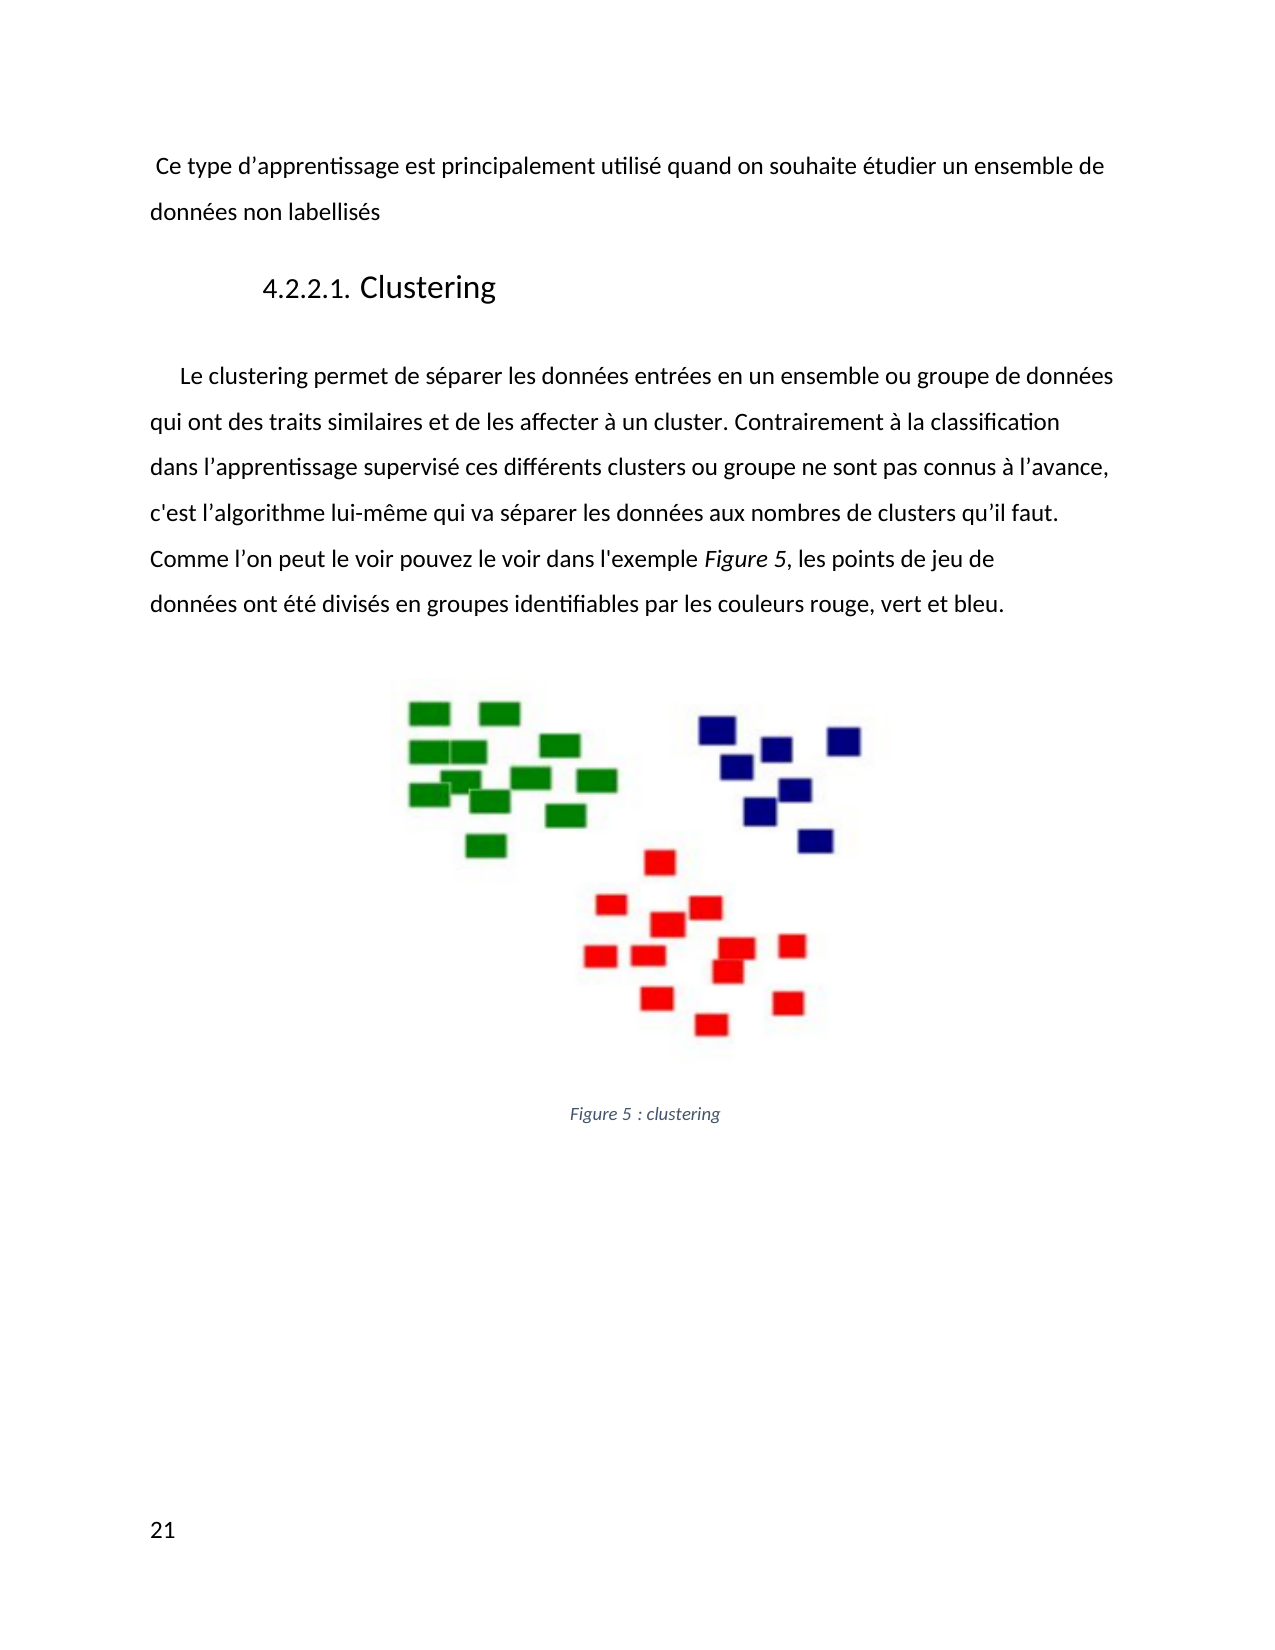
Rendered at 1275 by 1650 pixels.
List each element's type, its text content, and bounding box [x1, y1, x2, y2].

picture [357, 656, 930, 1105]
subtitle Clustering [262, 266, 1125, 307]
text Le clustering permet de séparer les données entrées en un ensemble ou groupe de données qui ont des traits similaires et de les affecter à un cluster. Contrairement à la classification dans l’apprentissage supervisé ces différents clusters ou groupe ne sont pas connus à l’avance, c'est l’algorithme lui-même qui va séparer les données aux nombres de clusters qu’il faut. Comme l’on peut le voir pouvez le voir dans l'exemple Figure 5, les points de jeu de données ont été divisés en groupes identifiables par les couleurs rouge, vert et bleu. [150, 360, 1125, 619]
text Ce type d’apprentissage est principalement utilisé quand on souhaite étudier un ensemble de données non labellisés [150, 150, 1125, 226]
